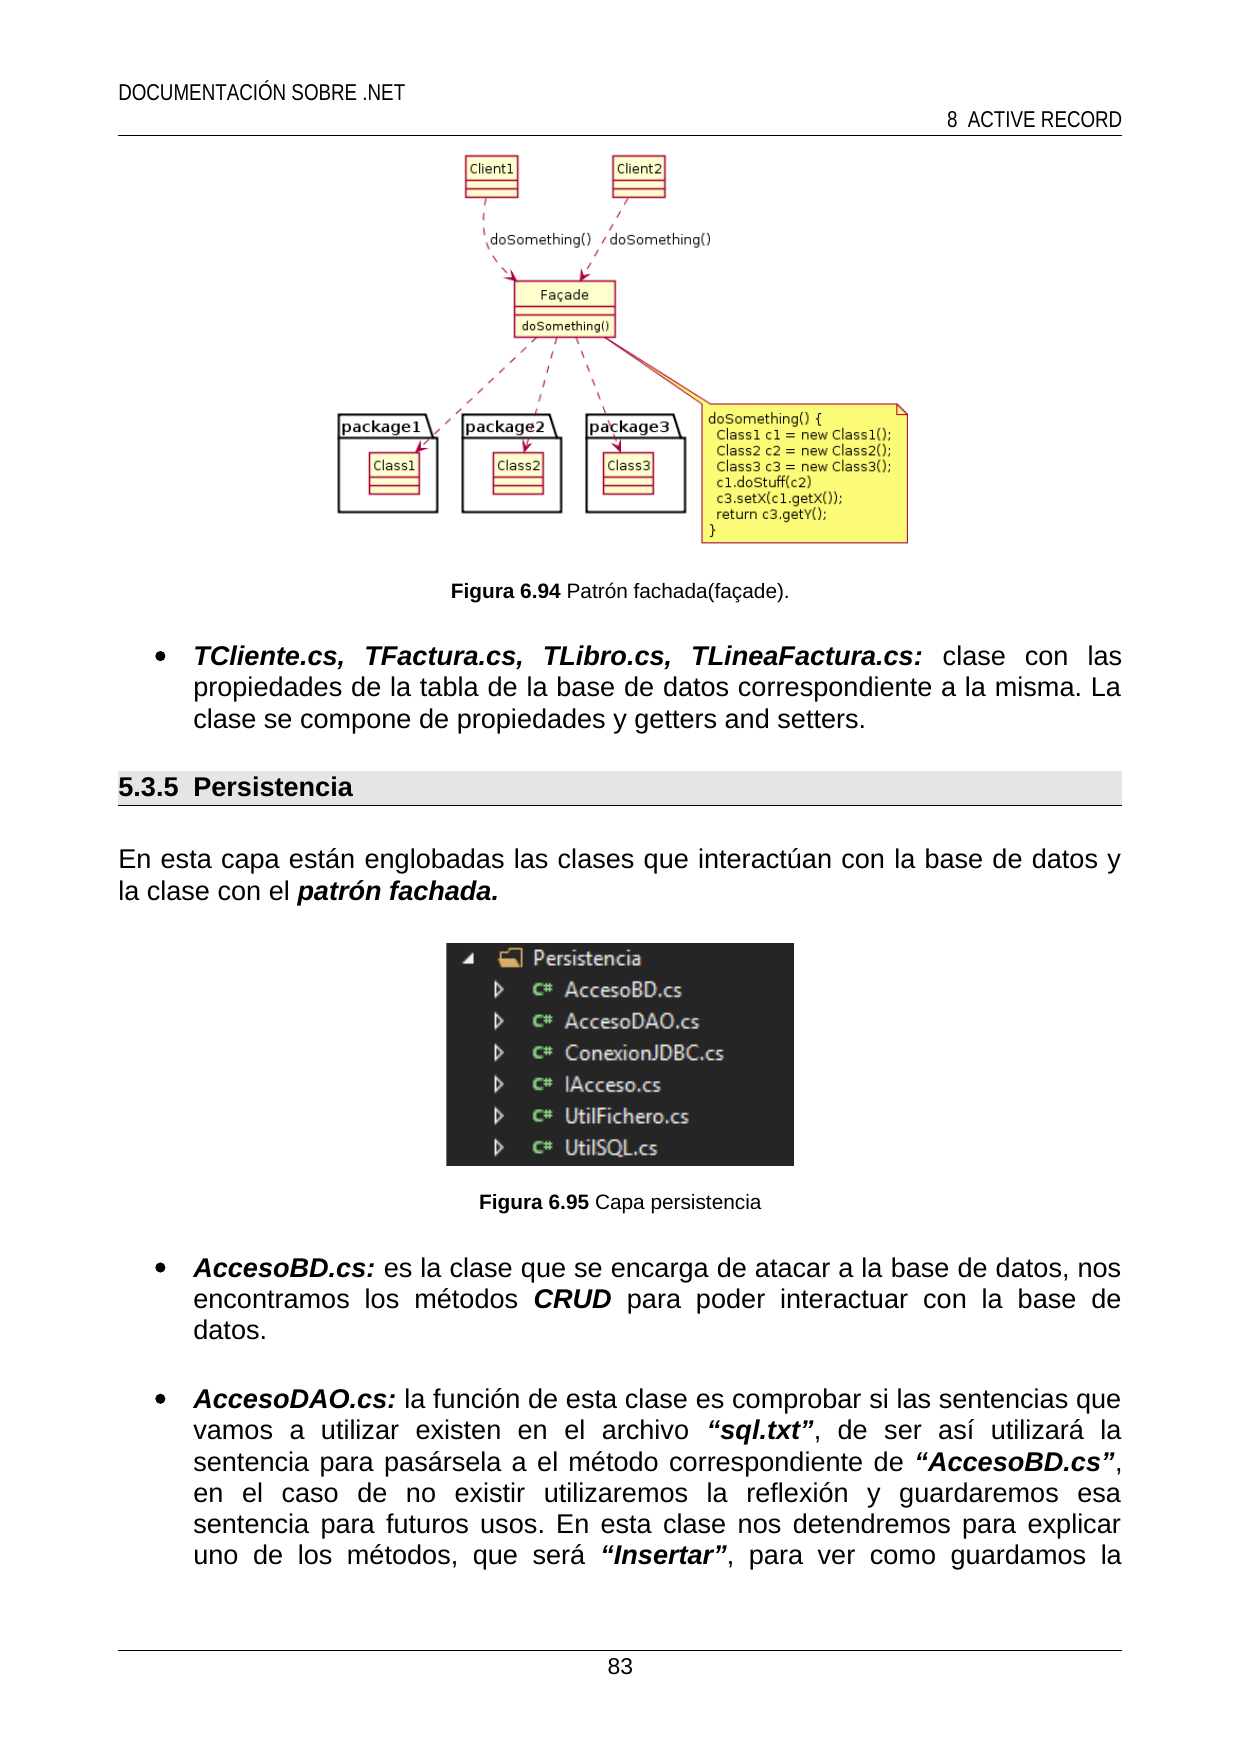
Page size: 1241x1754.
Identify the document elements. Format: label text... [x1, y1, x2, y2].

list TCliente.cs, TFactura.cs, TLibro.cs, TLineaFactura.cs: clase con las propiedades de la tabla de la base de datos correspondiente a la misma. La clase se compone de propiedades y getters and setters. [156, 640, 1122, 734]
list AccesoBD.cs: es la clase que se encarga de atacar a la base de datos, nos encontramos los métodos CRUD para poder interactuar con la base de datos. [156, 1252, 1122, 1345]
picture [315, 147, 925, 554]
picture [446, 943, 794, 1166]
text En esta capa están englobadas las clases que interactúan con la base de datos y la clase con el patrón fachada. [118, 843, 1122, 906]
subtitle Persistencia [118, 771, 1122, 805]
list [156, 1383, 1122, 1571]
